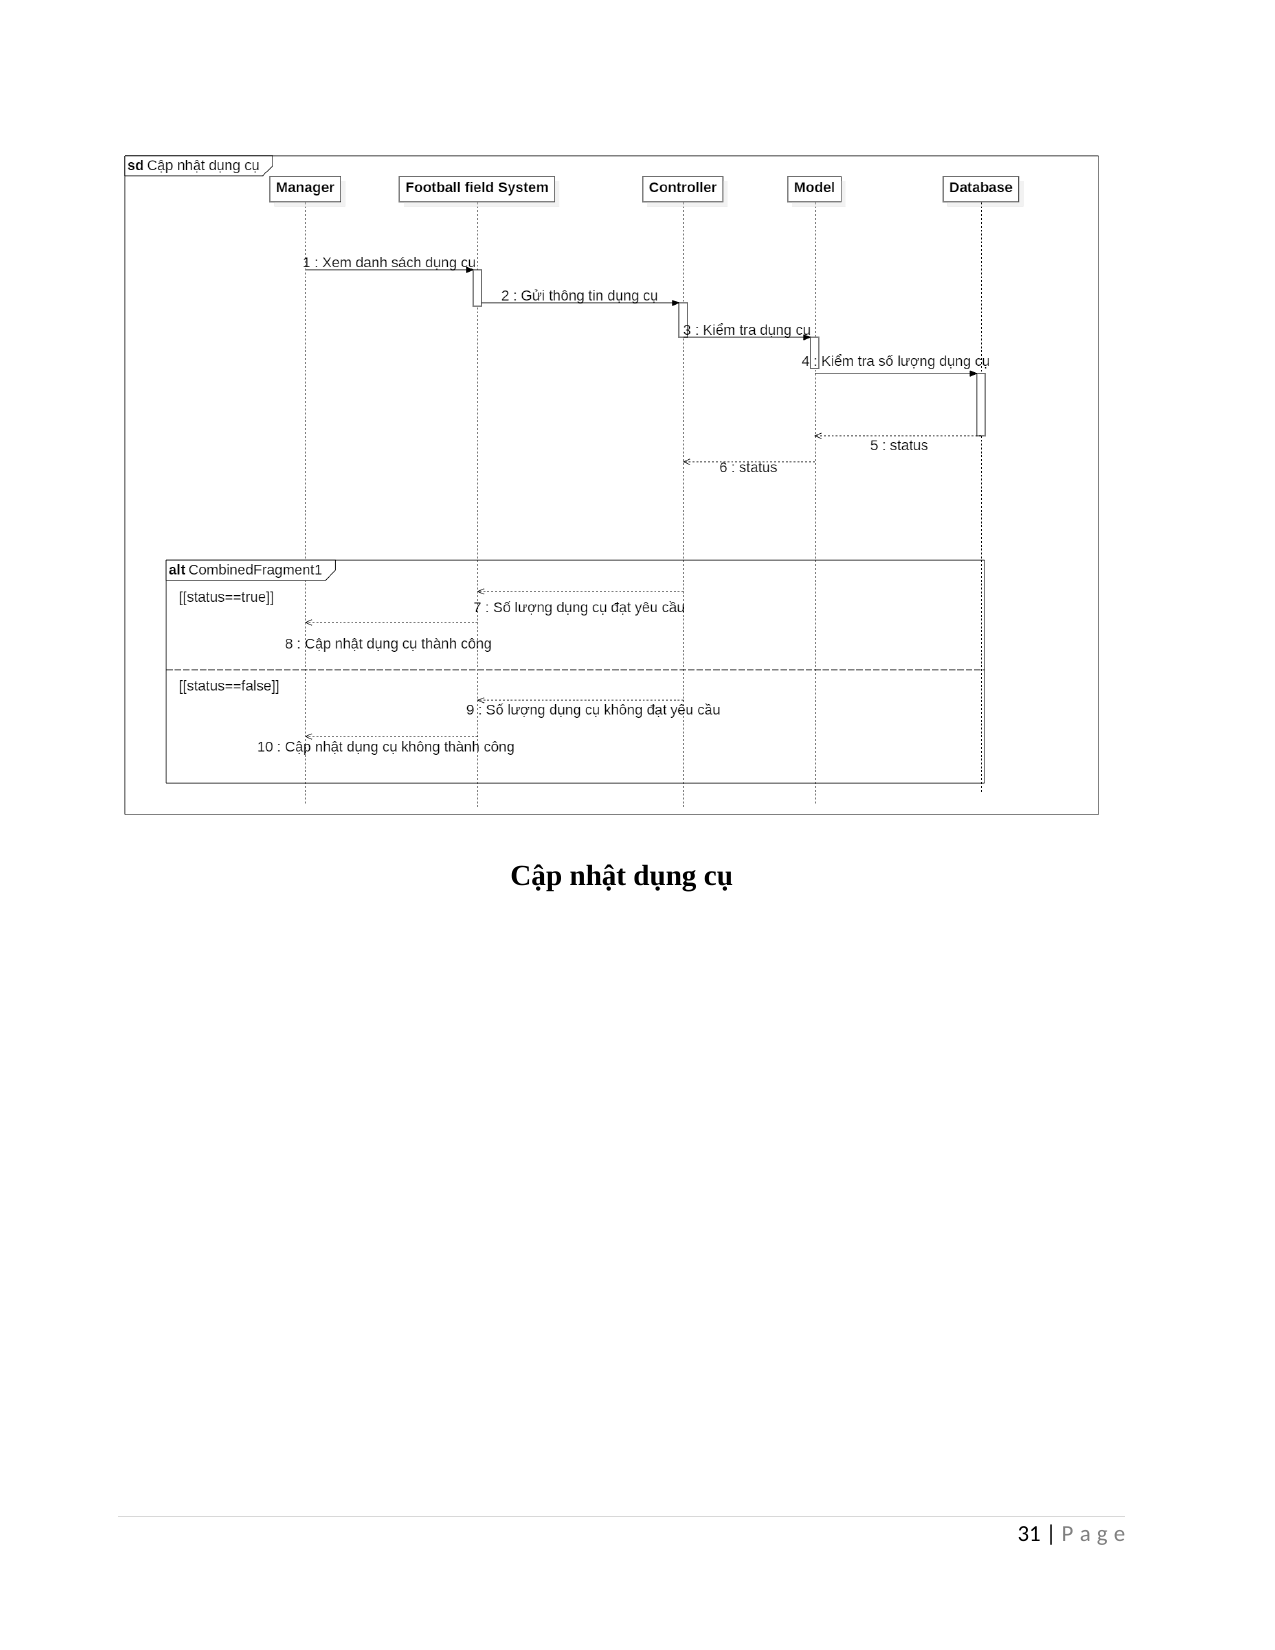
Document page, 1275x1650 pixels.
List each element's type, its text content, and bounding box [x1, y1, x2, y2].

picture [118, 150, 1124, 840]
text Cập nhật dụng cụ [118, 858, 1125, 892]
